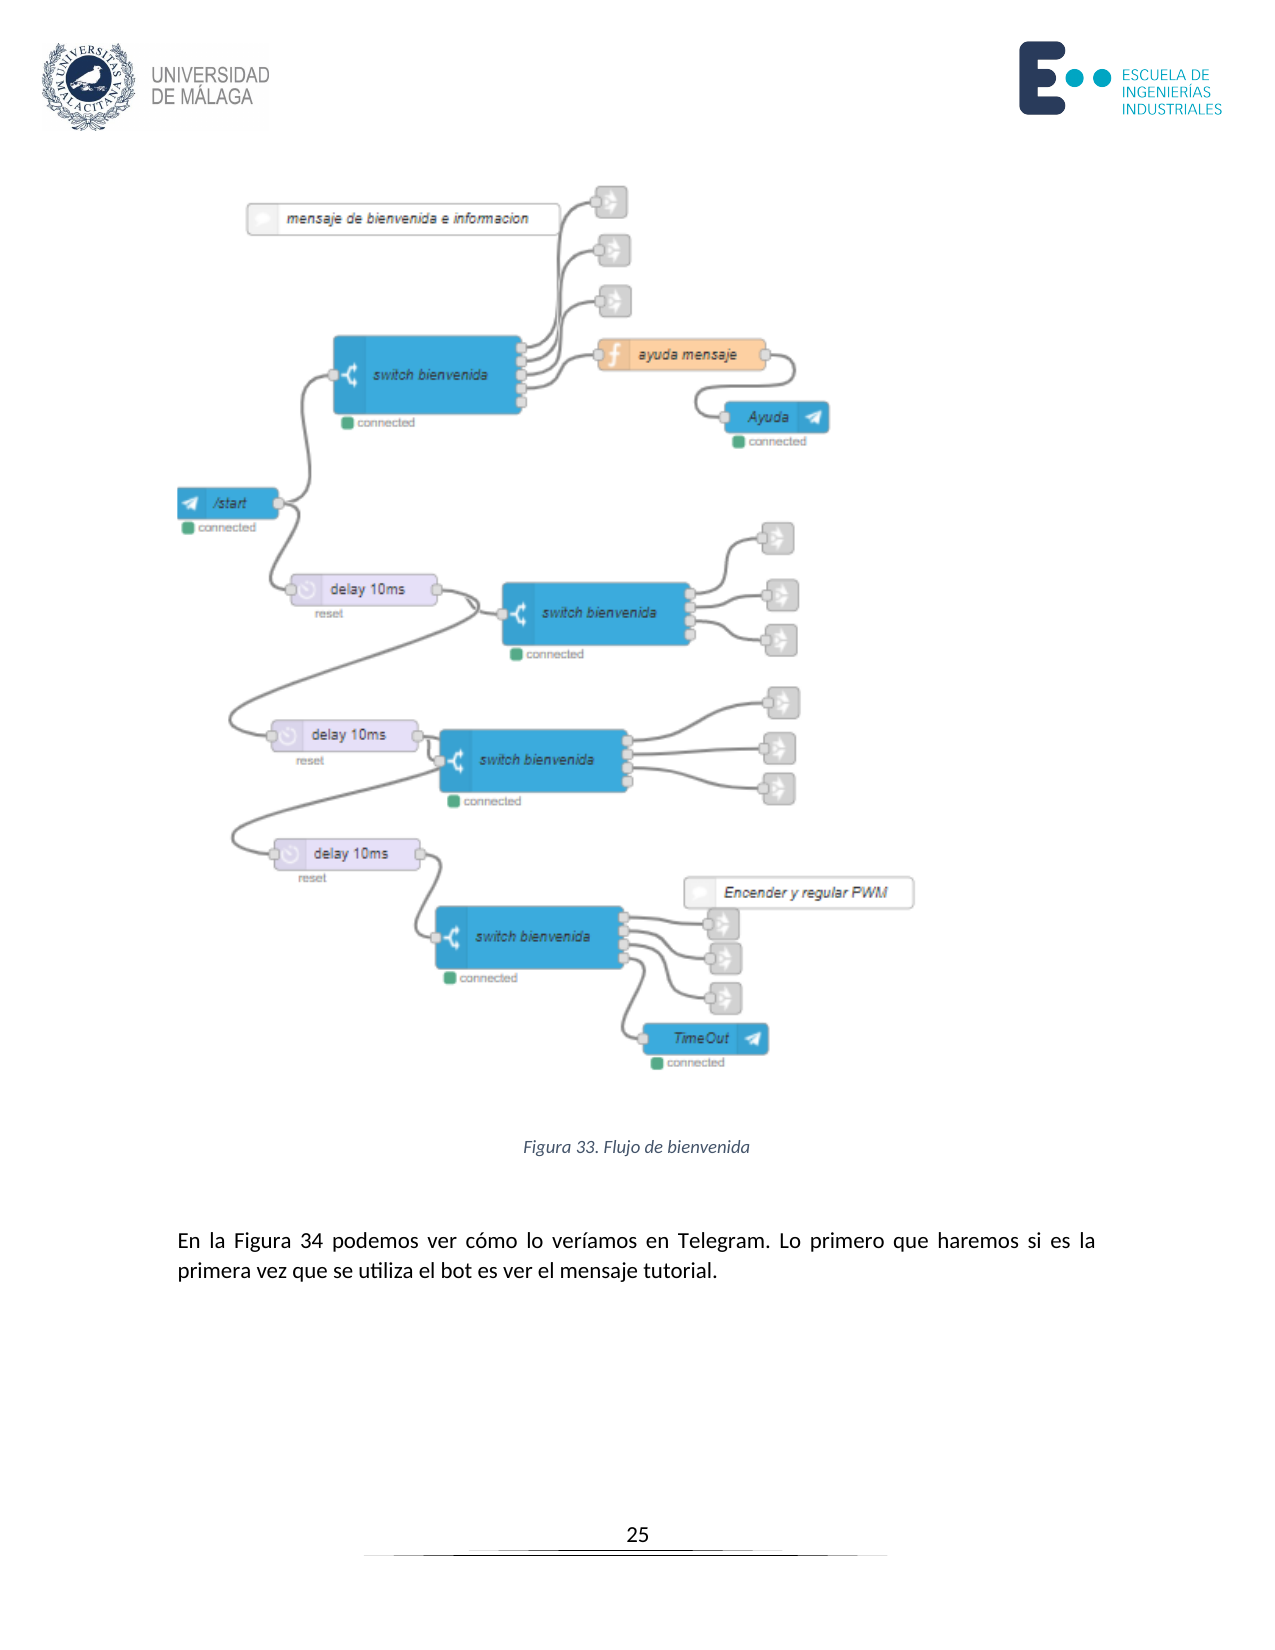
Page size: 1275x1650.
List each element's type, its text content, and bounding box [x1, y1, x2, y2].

text En la Figura 34 podemos ver cómo lo veríamos en Telegram. Lo primero que haremos si es la primera vez que se utiliza el bot es ver el mensaje tutorial. [177, 1226, 1098, 1284]
picture [999, 21, 1242, 135]
picture [177, 147, 934, 1117]
text Figura 33. Flujo de bienvenida [177, 1135, 1098, 1158]
picture [41, 43, 269, 131]
